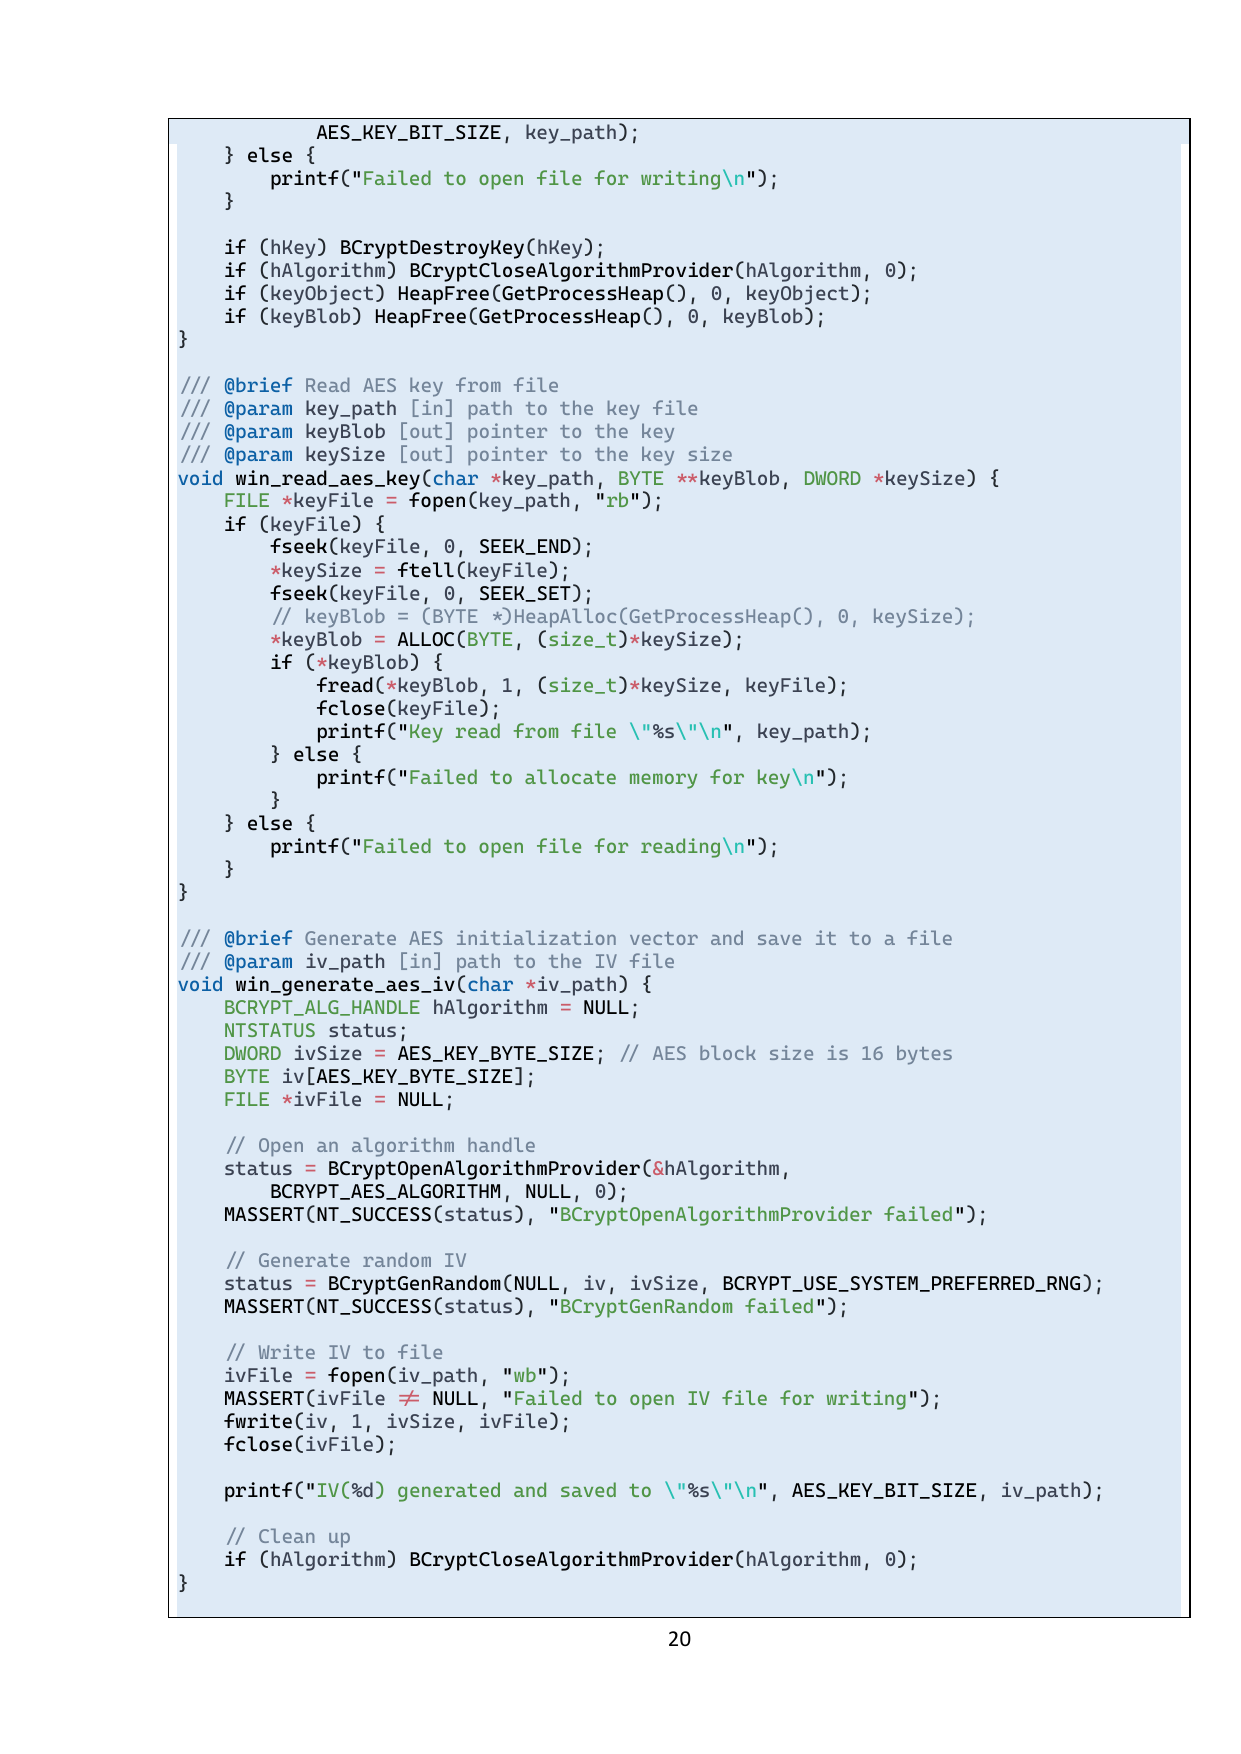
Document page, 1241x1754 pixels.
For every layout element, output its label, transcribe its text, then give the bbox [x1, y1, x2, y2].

text // Clean up [177, 1526, 1181, 1548]
text if (*keyBlob) { [177, 651, 1181, 674]
text fseek(keyFile, 0, SEEK_SET); [177, 582, 1181, 605]
text if (hAlgorithm) BCryptCloseAlgorithmProvider(hAlgorithm, 0); [177, 259, 1181, 282]
text if (keyObject) HeapFree(GetProcessHeap(), 0, keyObject); [177, 282, 1181, 305]
text /// @brief Generate AES initialization vector and save it to a file [177, 927, 1181, 950]
text AES_KEY_BIT_SIZE, key_path); [169, 119, 1189, 144]
text if (keyBlob) HeapFree(GetProcessHeap(), 0, keyBlob); [177, 305, 1181, 328]
text *keyBlob = ALLOC(BYTE, (size_t)*keySize); [177, 628, 1181, 651]
text printf("Failed to open file for reading\n"); [177, 835, 1181, 858]
text } else { [177, 144, 1181, 167]
text /// @param iv_path [in] path to the IV file [177, 950, 1181, 973]
text /// @brief Read AES key from file [177, 374, 1181, 397]
text if (keyFile) { [177, 513, 1181, 536]
text MASSERT(NT_SUCCESS(status), "BCryptGenRandom failed"); [177, 1295, 1181, 1318]
text // Open an algorithm handle [177, 1134, 1181, 1157]
text } else { [177, 743, 1181, 766]
text } [177, 789, 1181, 812]
text fclose(ivFile); [177, 1433, 1181, 1456]
text if (hKey) BCryptDestroyKey(hKey); [177, 236, 1181, 259]
text printf("Key read from file \"%s\"\n", key_path); [177, 720, 1181, 743]
text BCRYPT_ALG_HANDLE hAlgorithm = NULL; [177, 996, 1181, 1019]
text BCRYPT_AES_ALGORITHM, NULL, 0); [177, 1180, 1181, 1203]
text ivFile = fopen(iv_path, "wb"); [177, 1364, 1181, 1387]
text fwrite(iv, 1, ivSize, ivFile); [177, 1410, 1181, 1433]
text } [177, 328, 1181, 351]
text *keySize = ftell(keyFile); [177, 559, 1181, 582]
text printf("IV(%d) generated and saved to \"%s\"\n", AES_KEY_BIT_SIZE, iv_path); [177, 1479, 1181, 1502]
text printf("Failed to open file for writing\n"); [177, 167, 1181, 190]
text status = BCryptGenRandom(NULL, iv, ivSize, BCRYPT_USE_SYSTEM_PREFERRED_RNG); [177, 1272, 1181, 1295]
text fclose(keyFile); [177, 697, 1181, 720]
text /// @param keyBlob [out] pointer to the key [177, 421, 1181, 443]
text /// @param key_path [in] path to the key file [177, 397, 1181, 421]
text // Generate random IV [177, 1249, 1181, 1272]
text void win_generate_aes_iv(char *iv_path) { [177, 973, 1181, 996]
text void win_read_aes_key(char *key_path, BYTE **keyBlob, DWORD *keySize) { [177, 467, 1181, 489]
text MASSERT(ivFile != NULL, "Failed to open IV file for writing"); [177, 1387, 1181, 1410]
text /// @param keySize [out] pointer to the key size [177, 443, 1181, 467]
text } [177, 881, 1181, 904]
text FILE *ivFile = NULL; [177, 1088, 1181, 1111]
text // keyBlob = (BYTE *)HeapAlloc(GetProcessHeap(), 0, keySize); [177, 605, 1181, 628]
text printf("Failed to allocate memory for key\n"); [177, 766, 1181, 789]
text DWORD ivSize = AES_KEY_BYTE_SIZE; // AES block size is 16 bytes [177, 1042, 1181, 1065]
text fread(*keyBlob, 1, (size_t)*keySize, keyFile); [177, 674, 1181, 697]
text FILE *keyFile = fopen(key_path, "rb"); [177, 489, 1181, 513]
text NTSTATUS status; [177, 1019, 1181, 1042]
text if (hAlgorithm) BCryptCloseAlgorithmProvider(hAlgorithm, 0); [177, 1548, 1181, 1572]
text } else { [177, 812, 1181, 835]
text MASSERT(NT_SUCCESS(status), "BCryptOpenAlgorithmProvider failed"); [177, 1203, 1181, 1226]
text } [177, 190, 1181, 213]
text } [177, 858, 1181, 881]
text fseek(keyFile, 0, SEEK_END); [177, 536, 1181, 559]
text } [177, 1572, 1181, 1594]
text // Write IV to file [177, 1341, 1181, 1364]
text BYTE iv[AES_KEY_BYTE_SIZE]; [177, 1065, 1181, 1088]
text status = BCryptOpenAlgorithmProvider(&hAlgorithm, [177, 1157, 1181, 1180]
